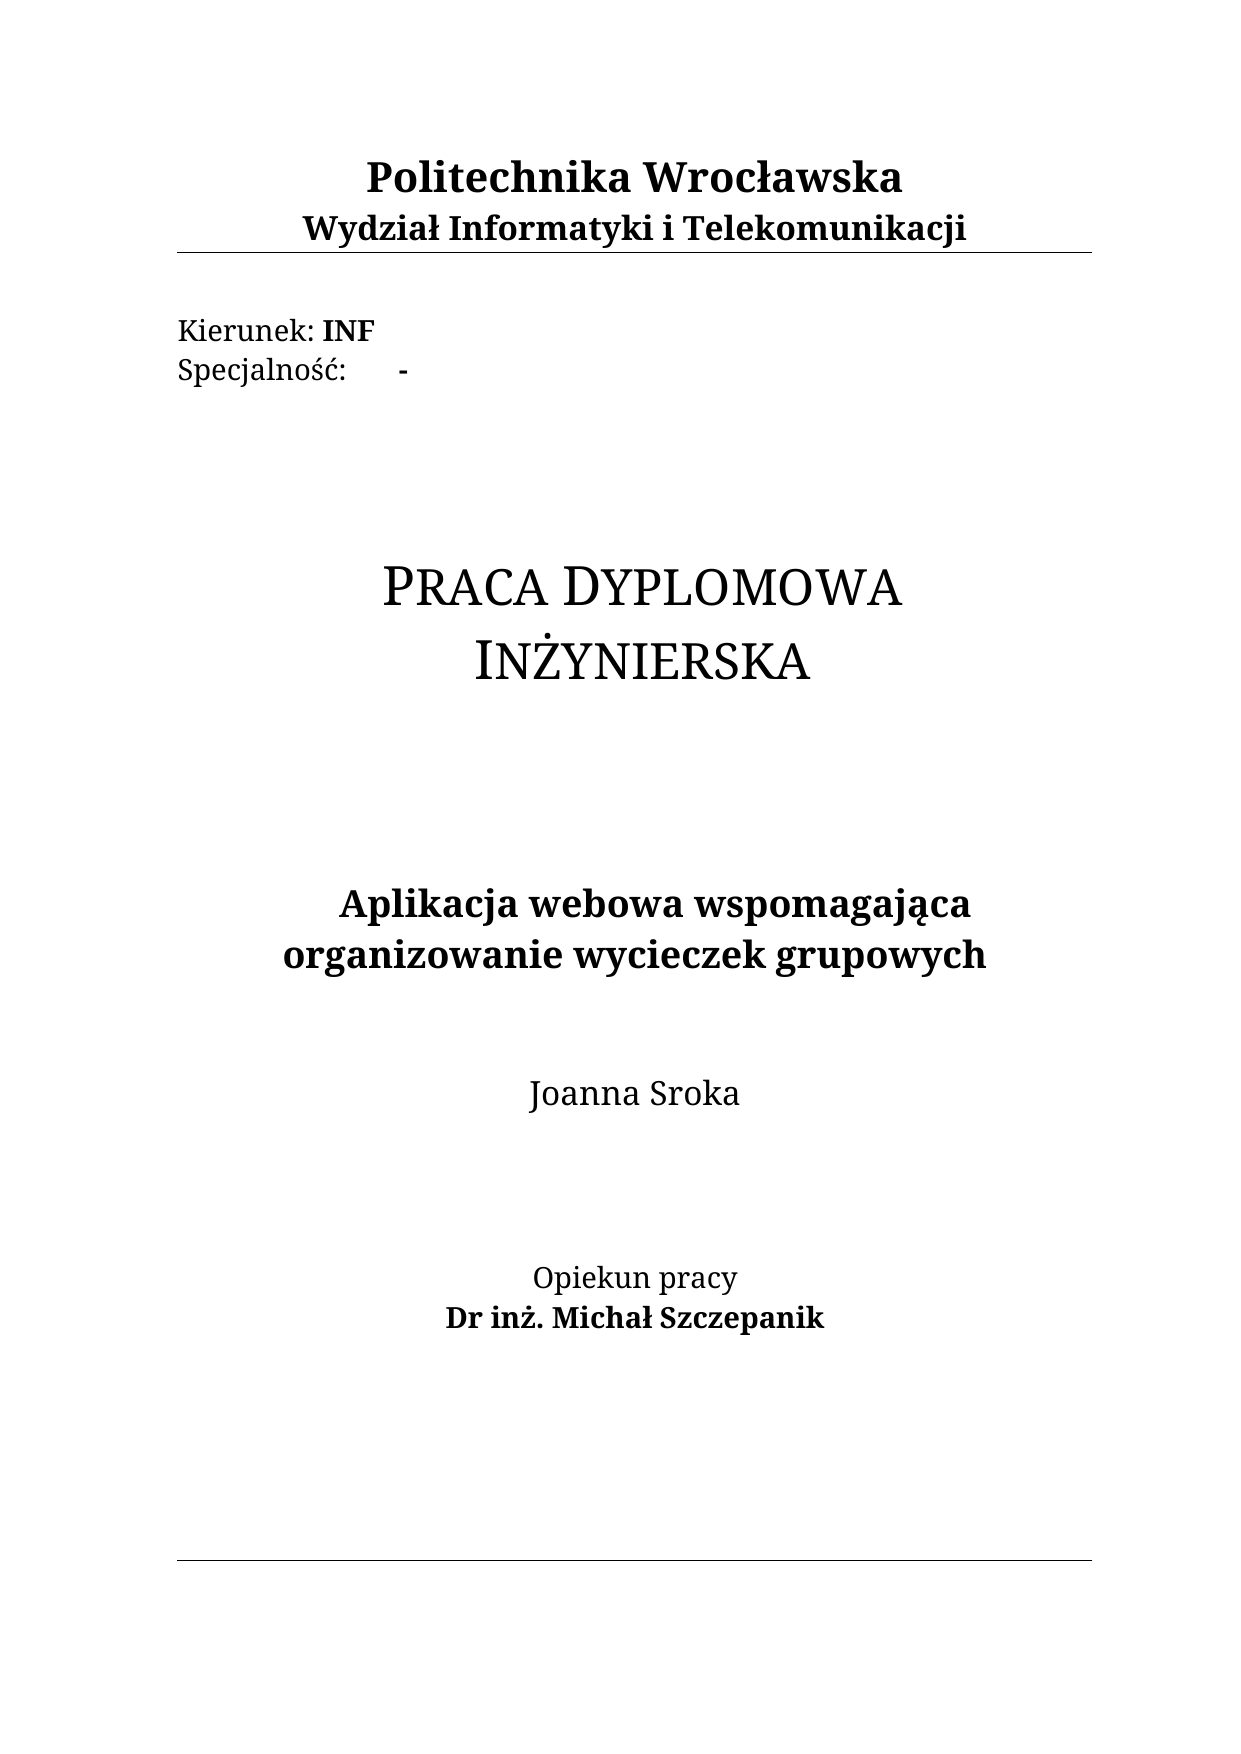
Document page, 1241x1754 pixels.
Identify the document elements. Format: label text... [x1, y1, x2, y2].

text Opiekun pracy [177, 1257, 1092, 1297]
text Politechnika Wrocławska [177, 148, 1092, 204]
text Dr inż. Michał Szczepanik [177, 1297, 1092, 1337]
text Joanna Sroka [177, 1070, 1092, 1115]
text Kierunek: INF [177, 310, 1092, 349]
list PRACA DYPLOMOWA [192, 548, 1092, 622]
text Wydział Informatyki i Telekomunikacji [177, 204, 1092, 252]
text Specjalność: - [177, 349, 1092, 389]
text Aplikacja webowa wspomagająca organizowanie wycieczek grupowych [177, 877, 1092, 979]
list INŻYNIERSKA [192, 622, 1092, 695]
